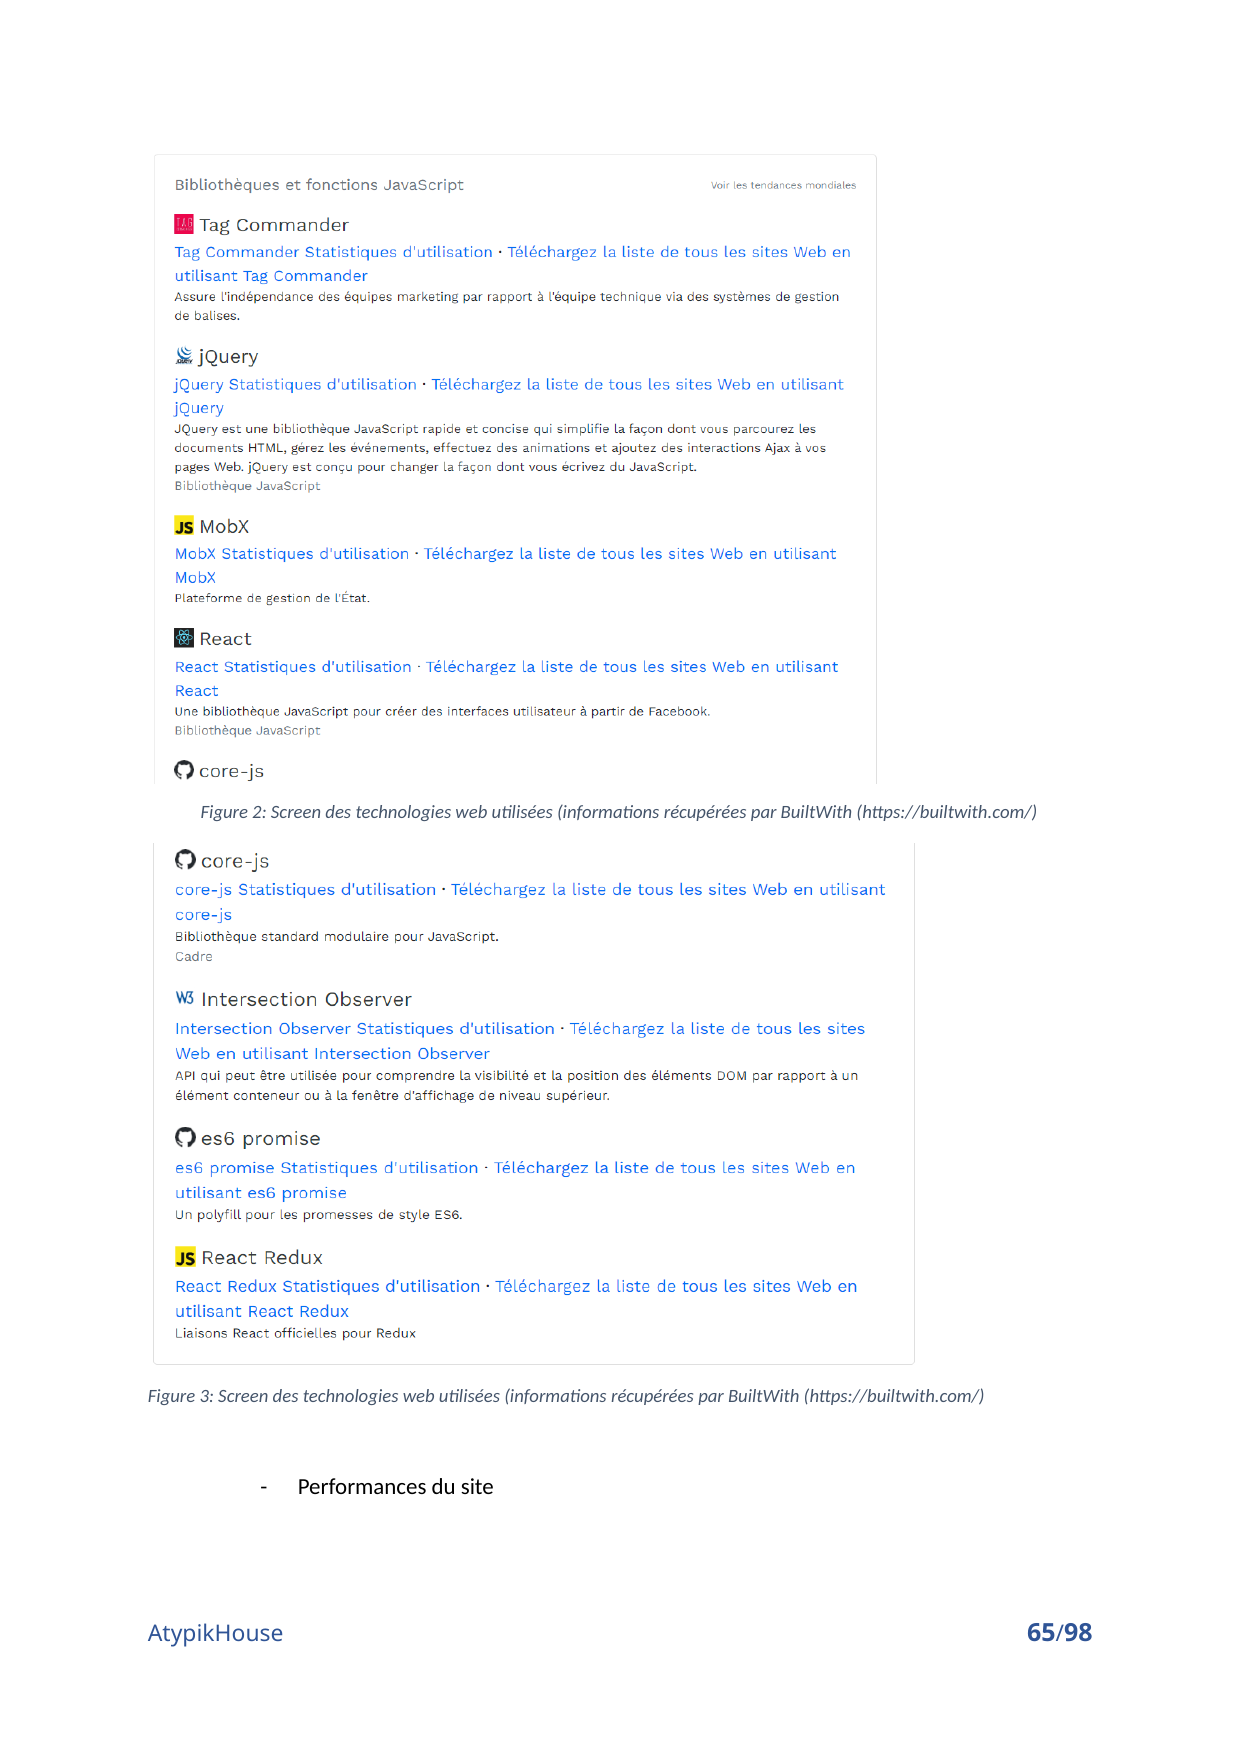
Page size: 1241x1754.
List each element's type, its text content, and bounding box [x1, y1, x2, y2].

list Performances du site [260, 1472, 1093, 1500]
text Figure 2: Screen des technologies web utilisées (informations récupérées par BuiltWith (https://builtwith.com/) [148, 800, 1093, 823]
text Figure 3: Screen des technologies web utilisées (informations récupérées par BuiltWith (https://builtwith.com/) [148, 1384, 1093, 1407]
picture [147, 843, 917, 1368]
picture [147, 147, 882, 784]
